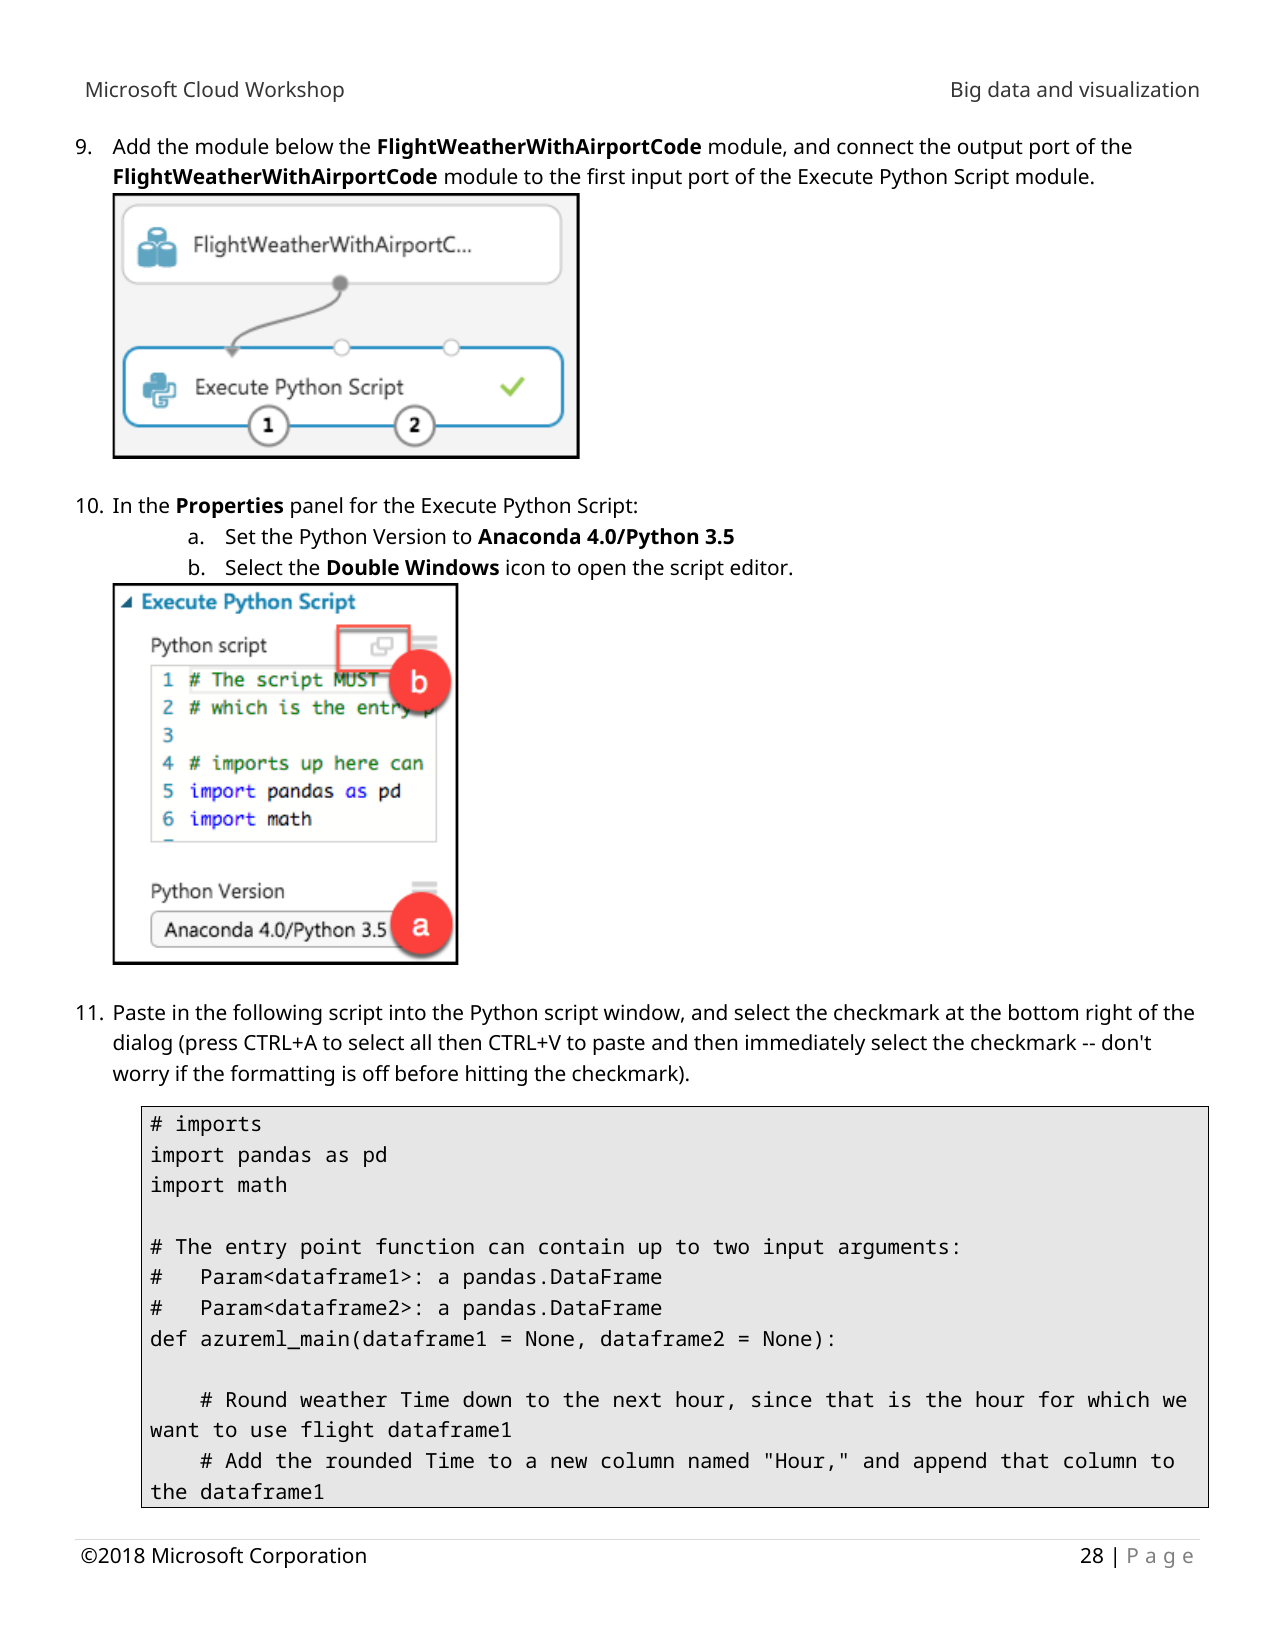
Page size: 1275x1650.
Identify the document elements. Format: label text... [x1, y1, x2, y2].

text import math [142, 1167, 1208, 1198]
list Set the Python Version to Anaconda 4.0/Python 3.5 [187, 522, 1200, 551]
list In the Properties panel for the Execute Python Script: [75, 492, 1200, 520]
list Select the Double Windows icon to open the script editor. [187, 553, 1200, 581]
text # The entry point function can contain up to two input arguments: [142, 1229, 1208, 1259]
text # Param<dataframe2>: a pandas.DataFrame [142, 1290, 1208, 1321]
text def azureml_main(dataframe1 = None, dataframe2 = None): [142, 1321, 1208, 1351]
text # Param<dataframe1>: a pandas.DataFrame [142, 1259, 1208, 1290]
picture [112, 583, 459, 965]
text # Add the rounded Time to a new column named "Hour," and append that column to the dataframe1 [142, 1443, 1208, 1507]
list Paste in the following script into the Python script window, and select the checkmark at the bottom right of the dialog (press CTRL+A to select all then CTRL+V to paste and then immediately select the checkmark -- don't worry if the formatting is off before hitting the checkmark). [75, 998, 1200, 1087]
text # Round weather Time down to the next hour, since that is the hour for which we want to use flight dataframe1 [142, 1382, 1208, 1443]
text # imports [142, 1107, 1208, 1137]
text import pandas as pd [142, 1137, 1208, 1167]
picture [112, 193, 580, 459]
